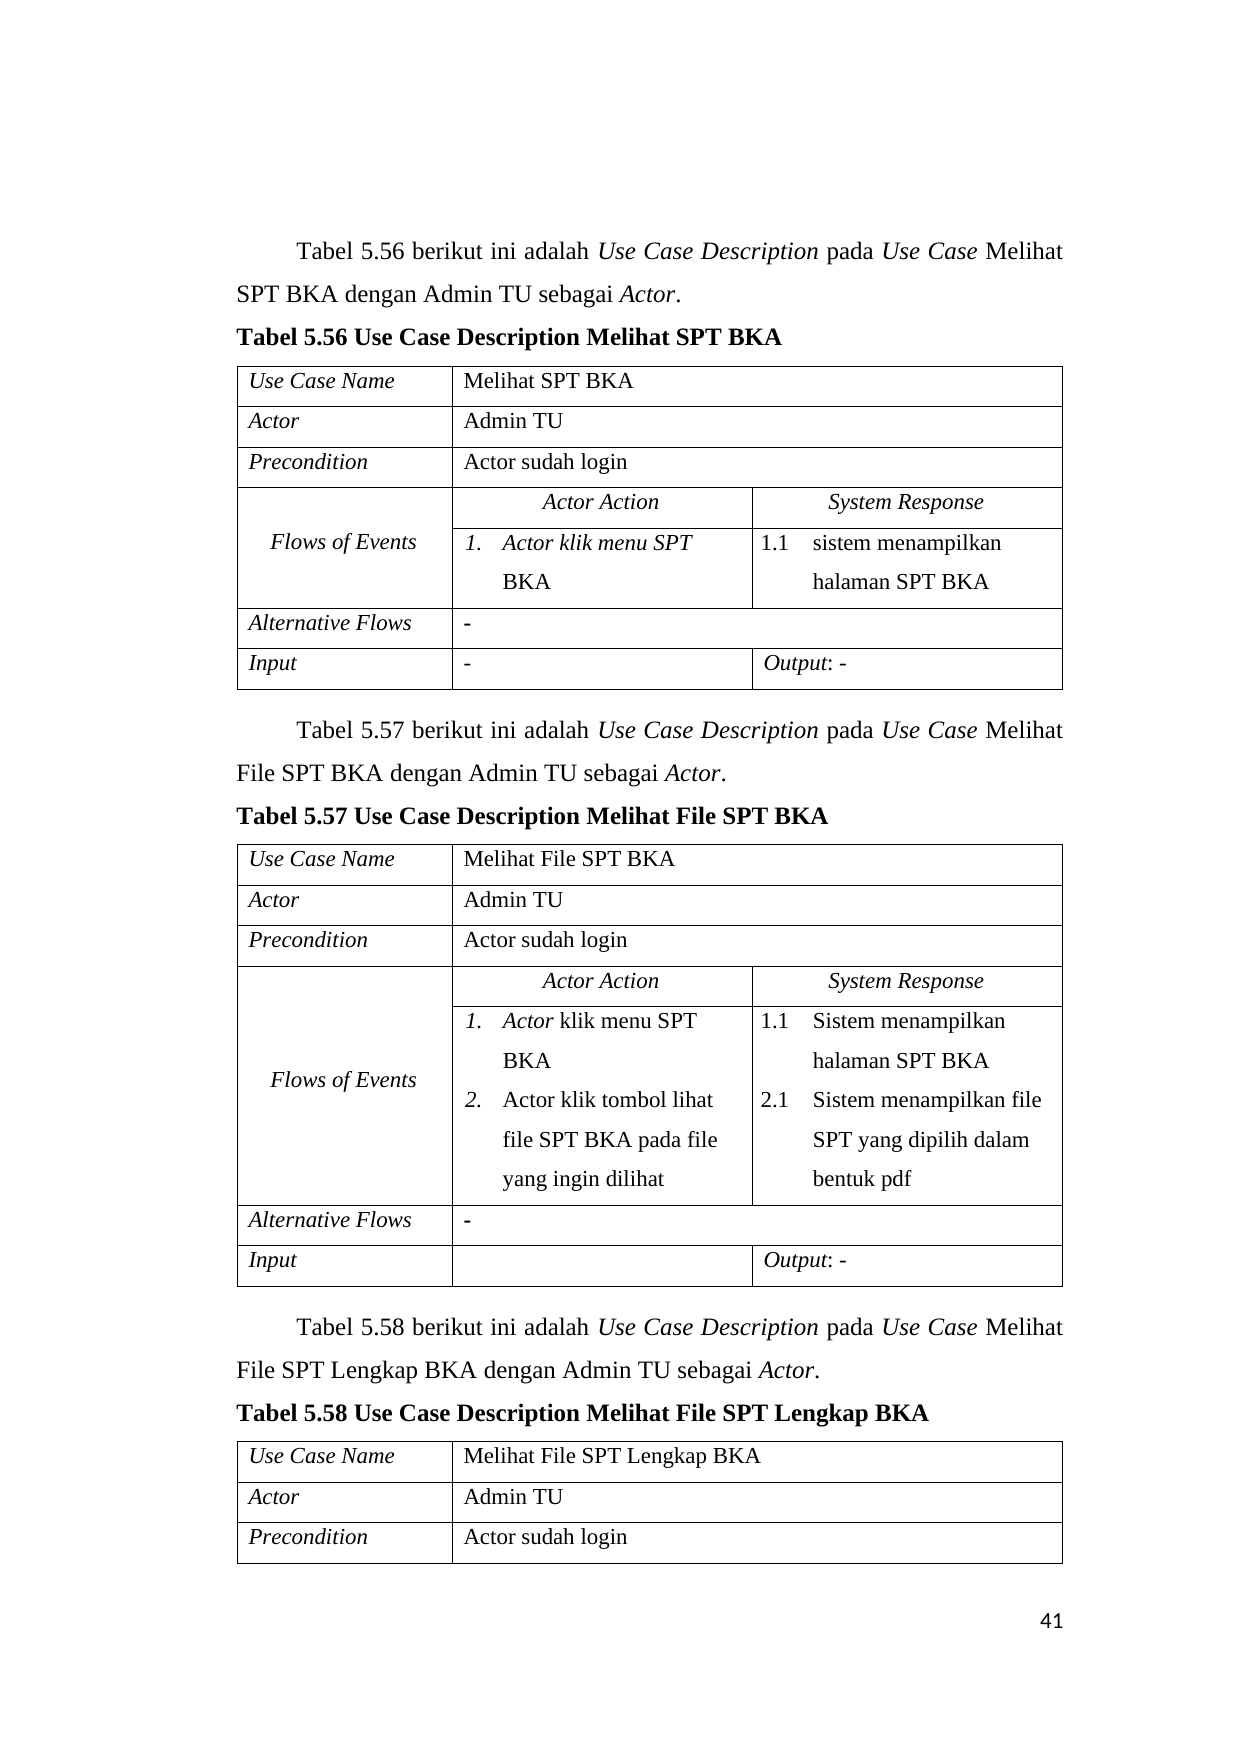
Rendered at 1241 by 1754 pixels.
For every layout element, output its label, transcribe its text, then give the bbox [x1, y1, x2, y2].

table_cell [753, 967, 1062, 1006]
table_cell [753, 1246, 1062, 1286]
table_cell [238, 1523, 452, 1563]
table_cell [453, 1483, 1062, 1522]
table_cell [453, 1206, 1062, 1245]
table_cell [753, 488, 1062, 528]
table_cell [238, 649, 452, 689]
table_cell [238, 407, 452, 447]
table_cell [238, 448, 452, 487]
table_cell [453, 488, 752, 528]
text Tabel 5.58 berikut ini adalah Use Case Description pada Use Case Melihat File SPT Lengkap BKA dengan Admin TU sebagai Actor. [236, 1312, 1063, 1384]
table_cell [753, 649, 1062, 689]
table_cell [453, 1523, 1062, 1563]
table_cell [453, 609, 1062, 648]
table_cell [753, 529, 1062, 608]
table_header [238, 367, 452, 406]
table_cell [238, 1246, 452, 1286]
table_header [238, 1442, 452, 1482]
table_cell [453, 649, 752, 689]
text Tabel 5.56 Use Case Description Melihat SPT BKA [236, 322, 1063, 351]
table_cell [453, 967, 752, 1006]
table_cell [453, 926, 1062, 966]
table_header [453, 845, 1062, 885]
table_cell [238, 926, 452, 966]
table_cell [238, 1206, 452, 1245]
text Tabel 5.57 Use Case Description Melihat File SPT BKA [236, 801, 1063, 830]
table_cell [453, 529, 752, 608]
text Tabel 5.56 berikut ini adalah Use Case Description pada Use Case Melihat SPT BKA dengan Admin TU sebagai Actor. [236, 236, 1063, 308]
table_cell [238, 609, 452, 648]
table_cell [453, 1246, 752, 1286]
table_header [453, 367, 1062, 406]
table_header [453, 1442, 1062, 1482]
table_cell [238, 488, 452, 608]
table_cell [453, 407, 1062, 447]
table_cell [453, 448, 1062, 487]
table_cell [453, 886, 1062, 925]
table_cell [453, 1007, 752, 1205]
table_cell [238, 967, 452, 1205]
text Tabel 5.58 Use Case Description Melihat File SPT Lengkap BKA [236, 1398, 1063, 1427]
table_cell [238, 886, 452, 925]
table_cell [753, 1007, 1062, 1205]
text Tabel 5.57 berikut ini adalah Use Case Description pada Use Case Melihat File SPT BKA dengan Admin TU sebagai Actor. [236, 715, 1063, 787]
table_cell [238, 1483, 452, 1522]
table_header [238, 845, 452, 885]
